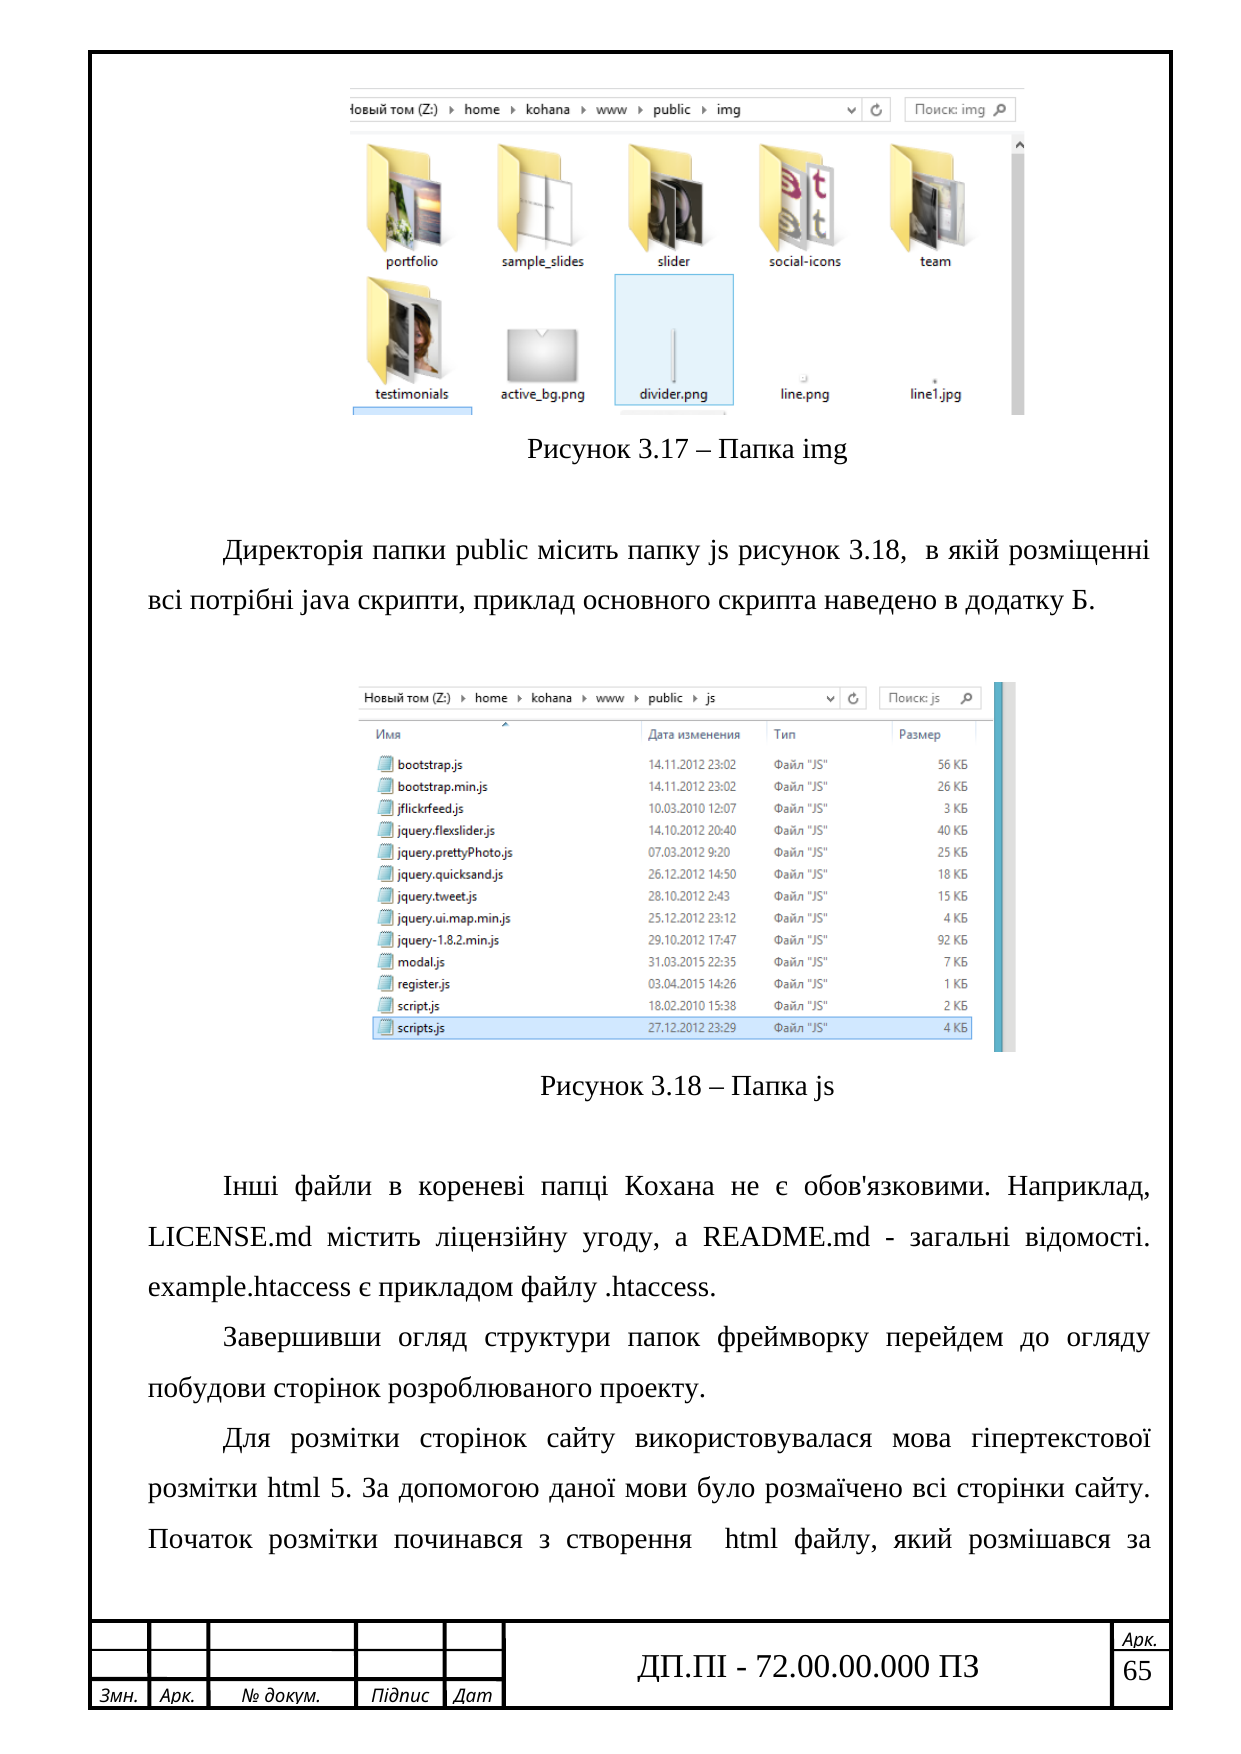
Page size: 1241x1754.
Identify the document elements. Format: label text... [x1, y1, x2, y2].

picture [350, 88, 1025, 415]
text Рисунок 3.17 – Папка img [148, 431, 1152, 465]
picture [358, 682, 1016, 1052]
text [148, 1420, 1152, 1554]
text Рисунок 3.18 – Папка js [148, 1068, 1152, 1101]
text Директорія папки public місить папку js рисунок 3.18, в якій розміщенні всі потрібні java скрипти, приклад основного скрипта наведено в додатку Б. [148, 532, 1152, 616]
text Інші файли в кореневі папці Кохана не є обов'язковими. Наприклад, LICENSE.md містить ліцензійну угоду, а README.md - загальні відомості. example.htaccess є прикладом файлу .htaccess. [148, 1168, 1152, 1303]
text Завершивши огляд структури папок фреймворку перейдем до огляду побудови сторінок розроблюваного проекту. [148, 1319, 1152, 1403]
